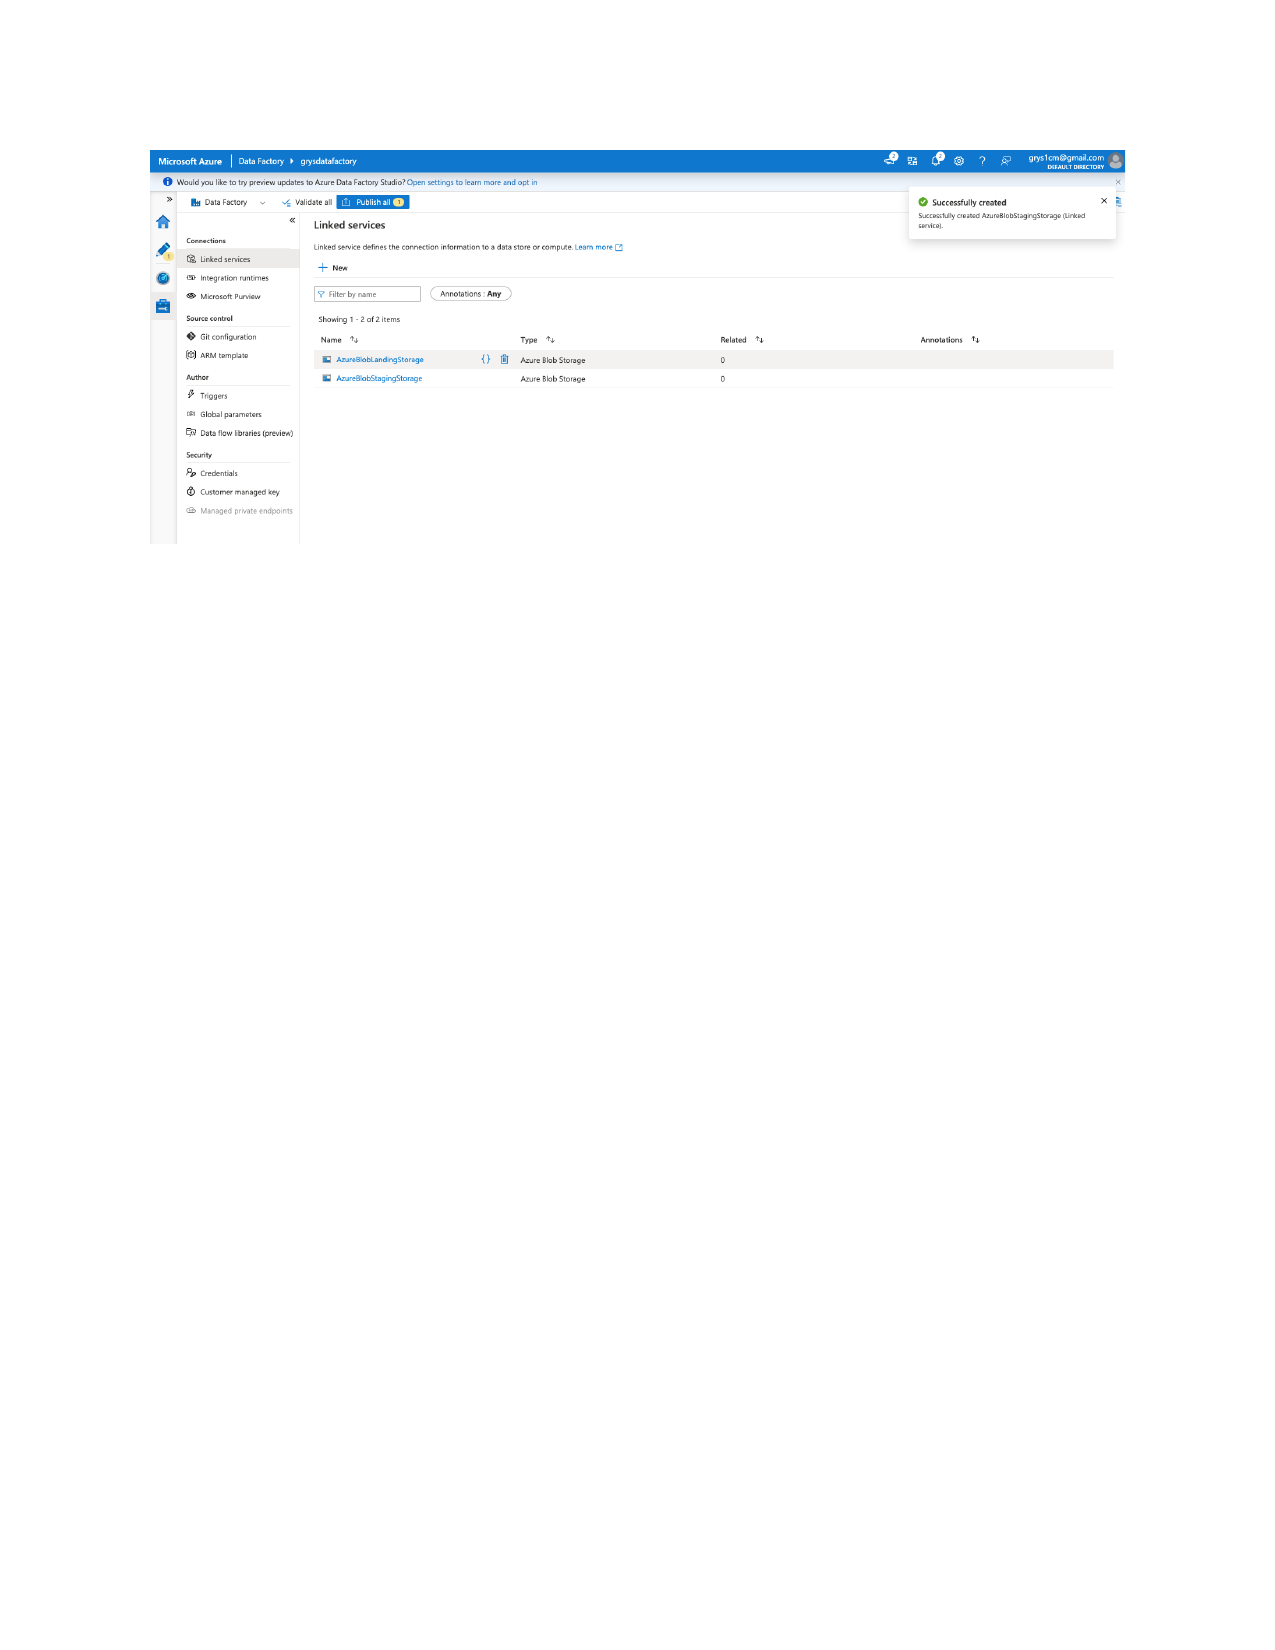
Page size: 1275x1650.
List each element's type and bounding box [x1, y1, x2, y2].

picture [150, 150, 1125, 544]
